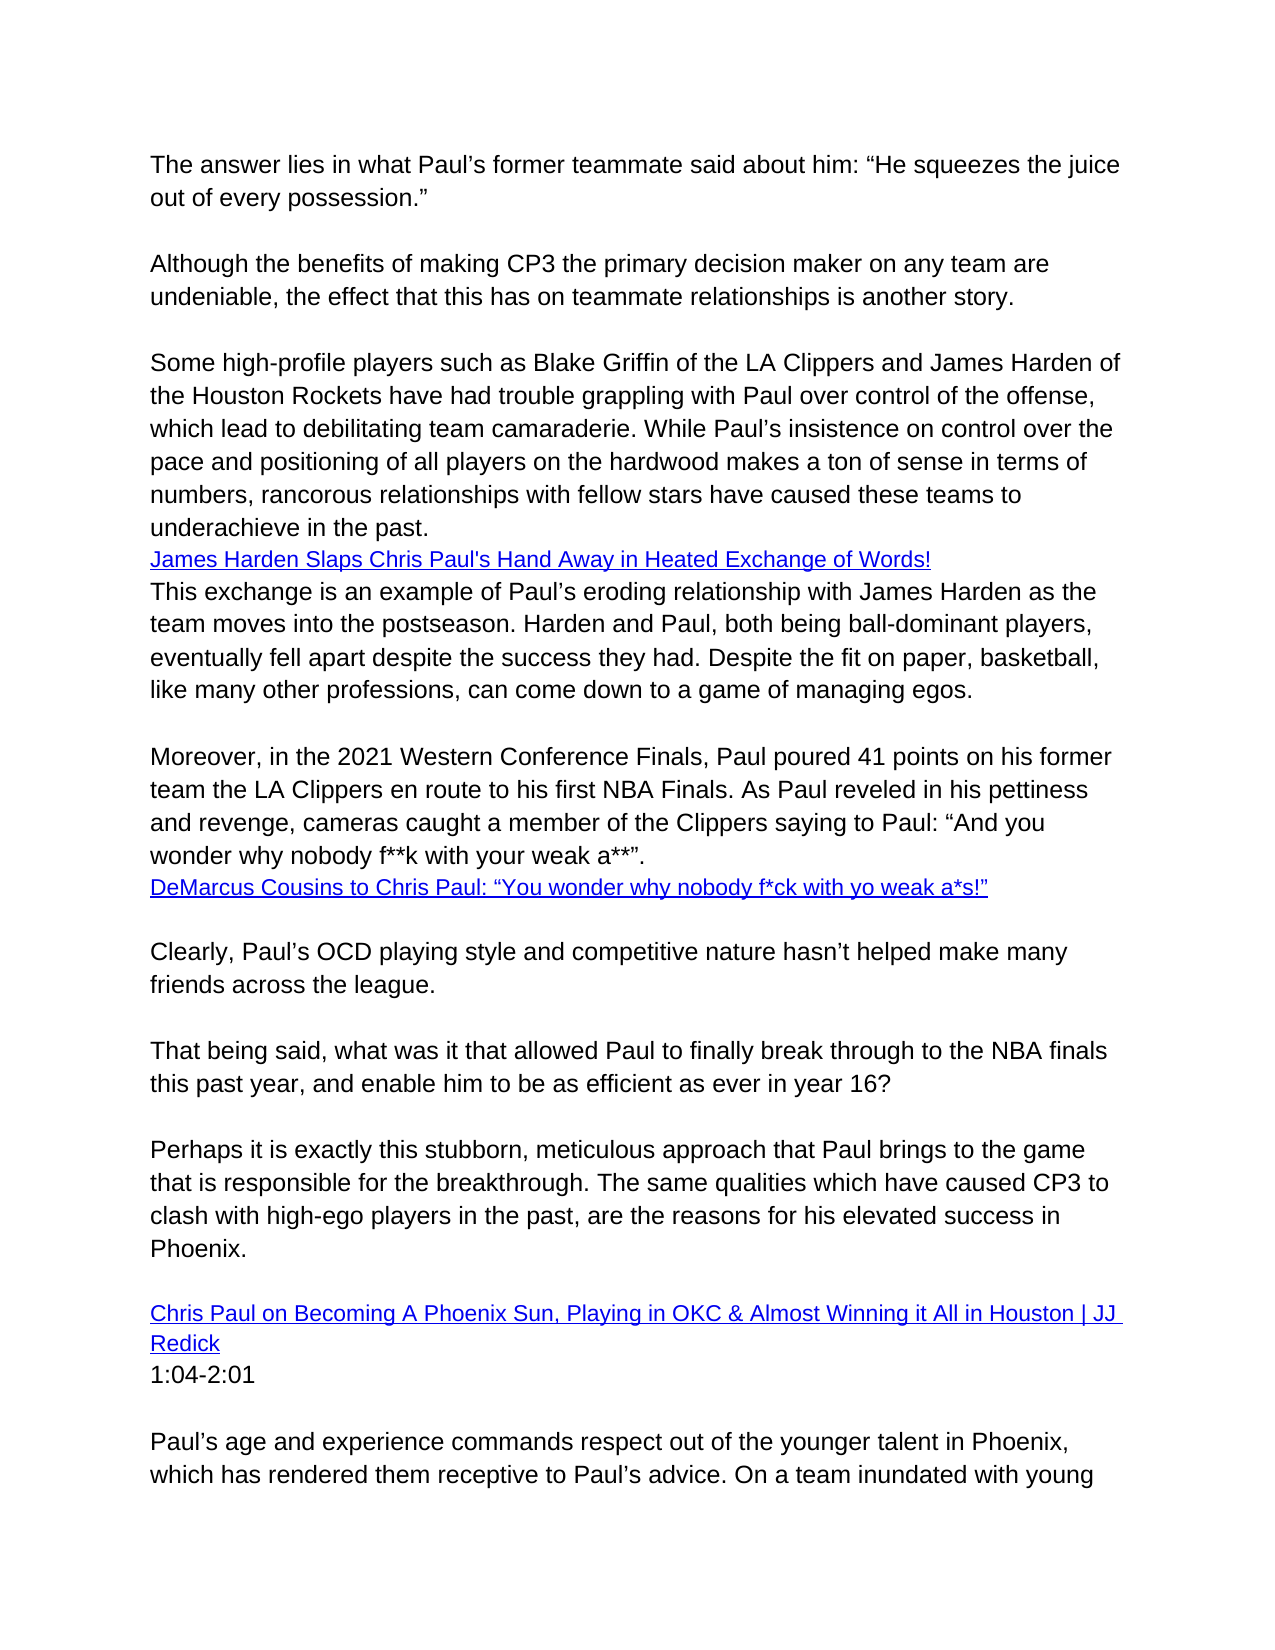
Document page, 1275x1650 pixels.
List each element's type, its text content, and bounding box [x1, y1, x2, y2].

text Although the benefits of making CP3 the primary decision maker on any team are undeniable, the effect that this has on teammate relationships is another story. [150, 249, 1125, 311]
text Some high-profile players such as Blake Griffin of the LA Clippers and James Harden of the Houston Rockets have had trouble grappling with Paul over control of the offense, which lead to debilitating team camaraderie. While Paul’s insistence on control over the pace and positioning of all players on the hardwood makes a ton of sense in terms of numbers, rancorous relationships with fellow stars have caused these teams to underachieve in the past. [150, 348, 1125, 542]
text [150, 1427, 1125, 1488]
text This exchange is an example of Paul’s eroding relationship with James Harden as the team moves into the postseason. Harden and Paul, both being ball-dominant players, eventually fell apart despite the success they had. Despite the fit on paper, basketball, like many other professions, can come down to a game of managing egos. [150, 576, 1125, 704]
text The answer lies in what Paul’s former teammate said about him: “He squeezes the juice out of every possession.” [150, 150, 1125, 212]
text Perhaps it is exactly this stubborn, meticulous approach that Paul brings to the game that is responsible for the breakthrough. The same qualities which have caused CP3 to clash with high-ego players in the past, are the reasons for his elevated success in Phoenix. [150, 1135, 1125, 1263]
text 1:04-2:01 [150, 1361, 1125, 1389]
text Clearly, Paul’s OCD playing style and competitive nature hasn’t helped make many friends across the league. [150, 937, 1125, 999]
text Chris Paul on Becoming A Phoenix Sun, Playing in OKC & Almost Winning it All in Houston | JJ Redick [150, 1300, 1125, 1357]
text James Harden Slaps Chris Paul's Hand Away in Heated Exchange of Words! [150, 546, 1125, 573]
text Moreover, in the 2021 Western Conference Finals, Paul poured 41 points on his former team the LA Clippers en route to his first NBA Finals. As Paul reveled in his pettiness and revenge, cameras caught a member of the Clippers saying to Paul: “And you wonder why nobody f**k with your weak a**”. [150, 742, 1125, 869]
text DeMarcus Cousins to Chris Paul: “You wonder why nobody f*ck with yo weak a*s!” [150, 874, 1125, 900]
text That being said, what was it that allowed Paul to finally break through to the NBA finals this past year, and enable him to be as efficient as ever in year 16? [150, 1036, 1125, 1098]
